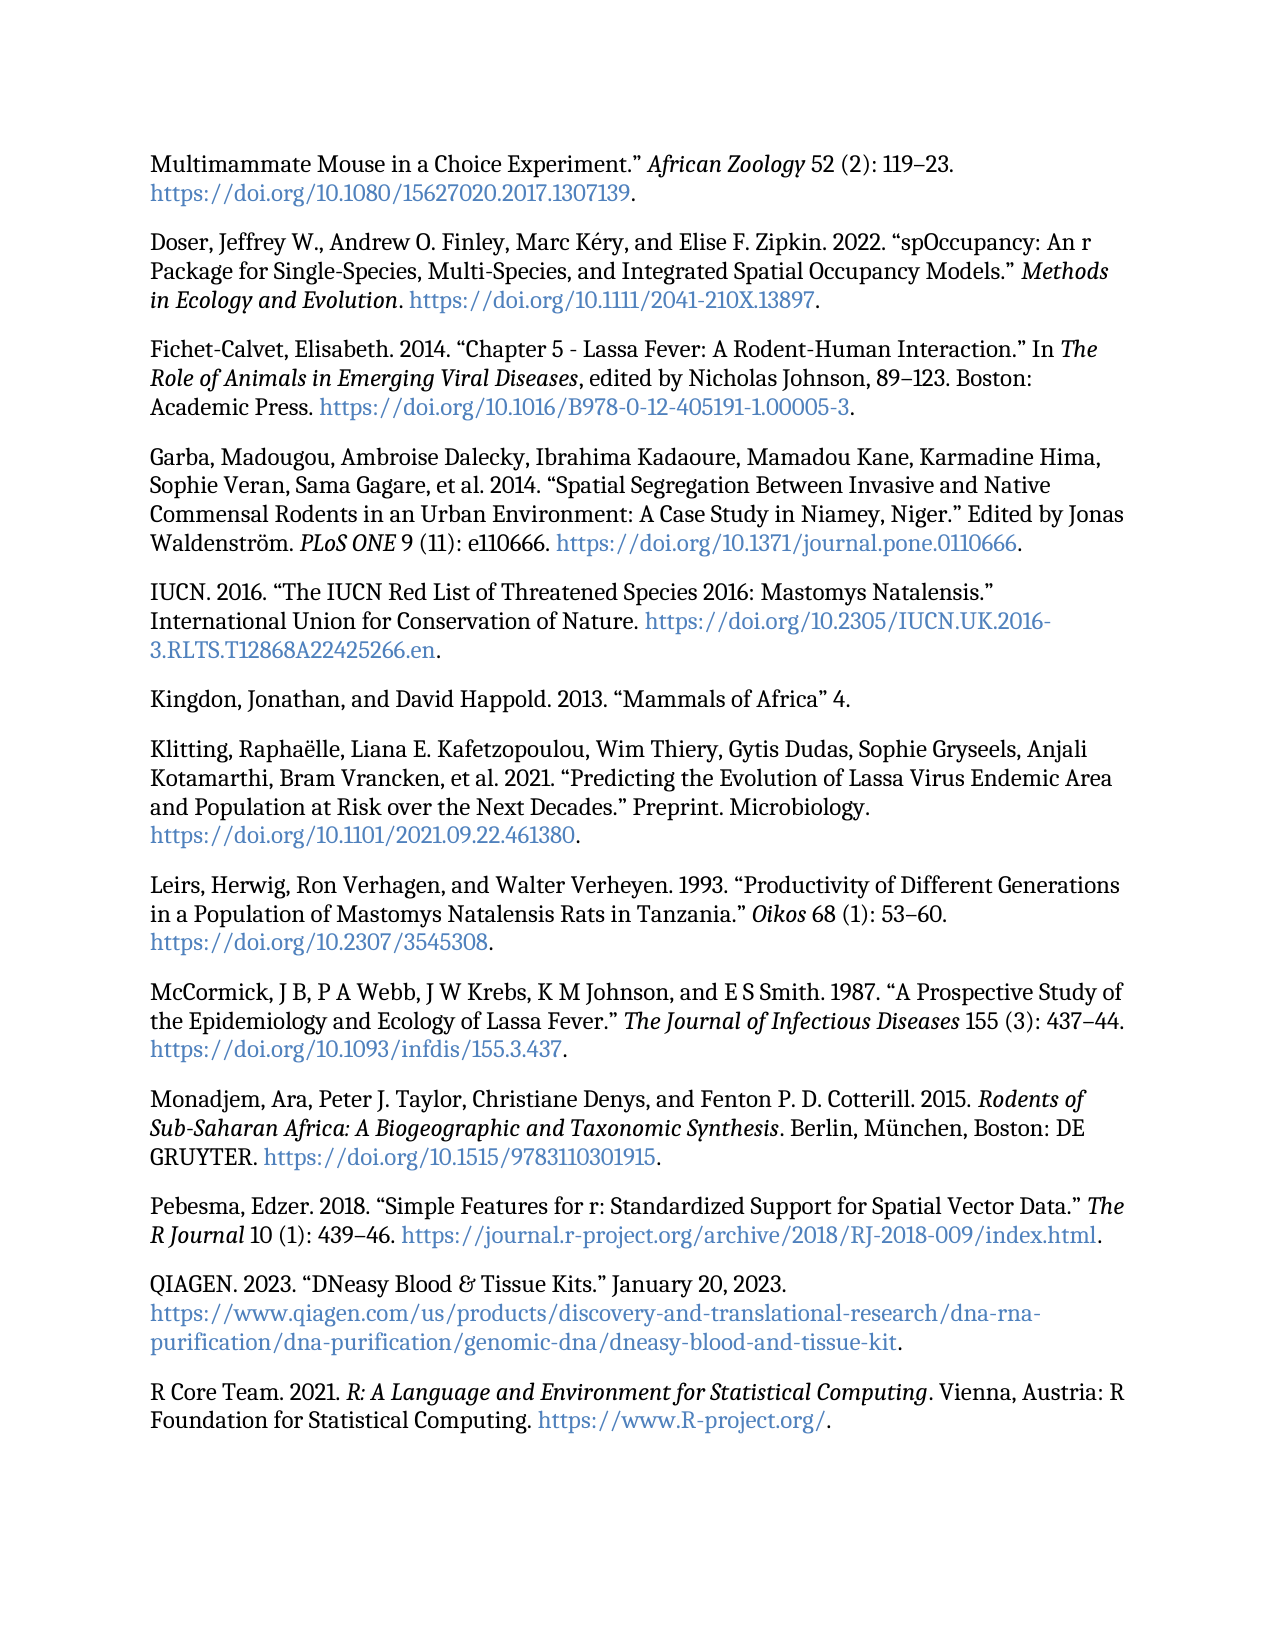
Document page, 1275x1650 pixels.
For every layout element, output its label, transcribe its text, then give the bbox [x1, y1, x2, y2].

text IUCN. 2016. “The IUCN Red List of Threatened Species 2016: Mastomys Natalensis.” International Union for Conservation of Nature. https://doi.org/10.2305/IUCN.UK.2016-3.RLTS.T12868A22425266.en. [150, 578, 1125, 664]
text Leirs, Herwig, Ron Verhagen, and Walter Verheyen. 1993. “Productivity of Different Generations in a Population of Mastomys Natalensis Rats in Tanzania.” Oikos 68 (1): 53–60. https://doi.org/10.2307/3545308. [150, 871, 1125, 957]
text Garba, Madougou, Ambroise Dalecky, Ibrahima Kadaoure, Mamadou Kane, Karmadine Hima, Sophie Veran, Sama Gagare, et al. 2014. “Spatial Segregation Between Invasive and Native Commensal Rodents in an Urban Environment: A Case Study in Niamey, Niger.” Edited by Jonas Waldenström. PLoS ONE 9 (11): e110666. https://doi.org/10.1371/journal.pone.0110666. [150, 442, 1125, 557]
text R Core Team. 2021. R: A Language and Environment for Statistical Computing. Vienna, Austria: R Foundation for Statistical Computing. https://www.R-project.org/. [150, 1377, 1125, 1435]
text Klitting, Raphaëlle, Liana E. Kafetzopoulou, Wim Thiery, Gytis Dudas, Sophie Gryseels, Anjali Kotamarthi, Bram Vrancken, et al. 2021. “Predicting the Evolution of Lassa Virus Endemic Area and Population at Risk over the Next Decades.” Preprint. Microbiology. https://doi.org/10.1101/2021.09.22.461380. [150, 735, 1125, 850]
text Fichet-Calvet, Elisabeth. 2014. “Chapter 5 - Lassa Fever: A Rodent-Human Interaction.” In The Role of Animals in Emerging Viral Diseases, edited by Nicholas Johnson, 89–123. Boston: Academic Press. https://doi.org/10.1016/B978-0-12-405191-1.00005-3. [150, 335, 1125, 422]
text Doser, Jeffrey W., Andrew O. Finley, Marc Kéry, and Elise F. Zipkin. 2022. “spOccupancy: An r Package for Single-Species, Multi-Species, and Integrated Spatial Occupancy Models.” Methods in Ecology and Evolution. https://doi.org/10.1111/2041-210X.13897. [150, 228, 1125, 314]
text Monadjem, Ara, Peter J. Taylor, Christiane Denys, and Fenton P. D. Cotterill. 2015. Rodents of Sub-Saharan Africa: A Biogeographic and Taxonomic Synthesis. Berlin, München, Boston: DE GRUYTER. https://doi.org/10.1515/9783110301915. [150, 1085, 1125, 1171]
text McCormick, J B, P A Webb, J W Krebs, K M Johnson, and E S Smith. 1987. “A Prospective Study of the Epidemiology and Ecology of Lassa Fever.” The Journal of Infectious Diseases 155 (3): 437–44. https://doi.org/10.1093/infdis/155.3.437. [150, 978, 1125, 1064]
text QIAGEN. 2023. “DNeasy Blood & Tissue Kits.” January 20, 2023. https://www.qiagen.com/us/products/discovery-and-translational-research/dna-rna-purification/dna-purification/genomic-dna/dneasy-blood-and-tissue-kit. [150, 1270, 1125, 1357]
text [150, 150, 1125, 207]
text Kingdon, Jonathan, and David Happold. 2013. “Mammals of Africa” 4. [150, 685, 1125, 714]
text Pebesma, Edzer. 2018. “Simple Features for r: Standardized Support for Spatial Vector Data.” The R Journal 10 (1): 439–46. https://journal.r-project.org/archive/2018/RJ-2018-009/index.html. [150, 1192, 1125, 1249]
